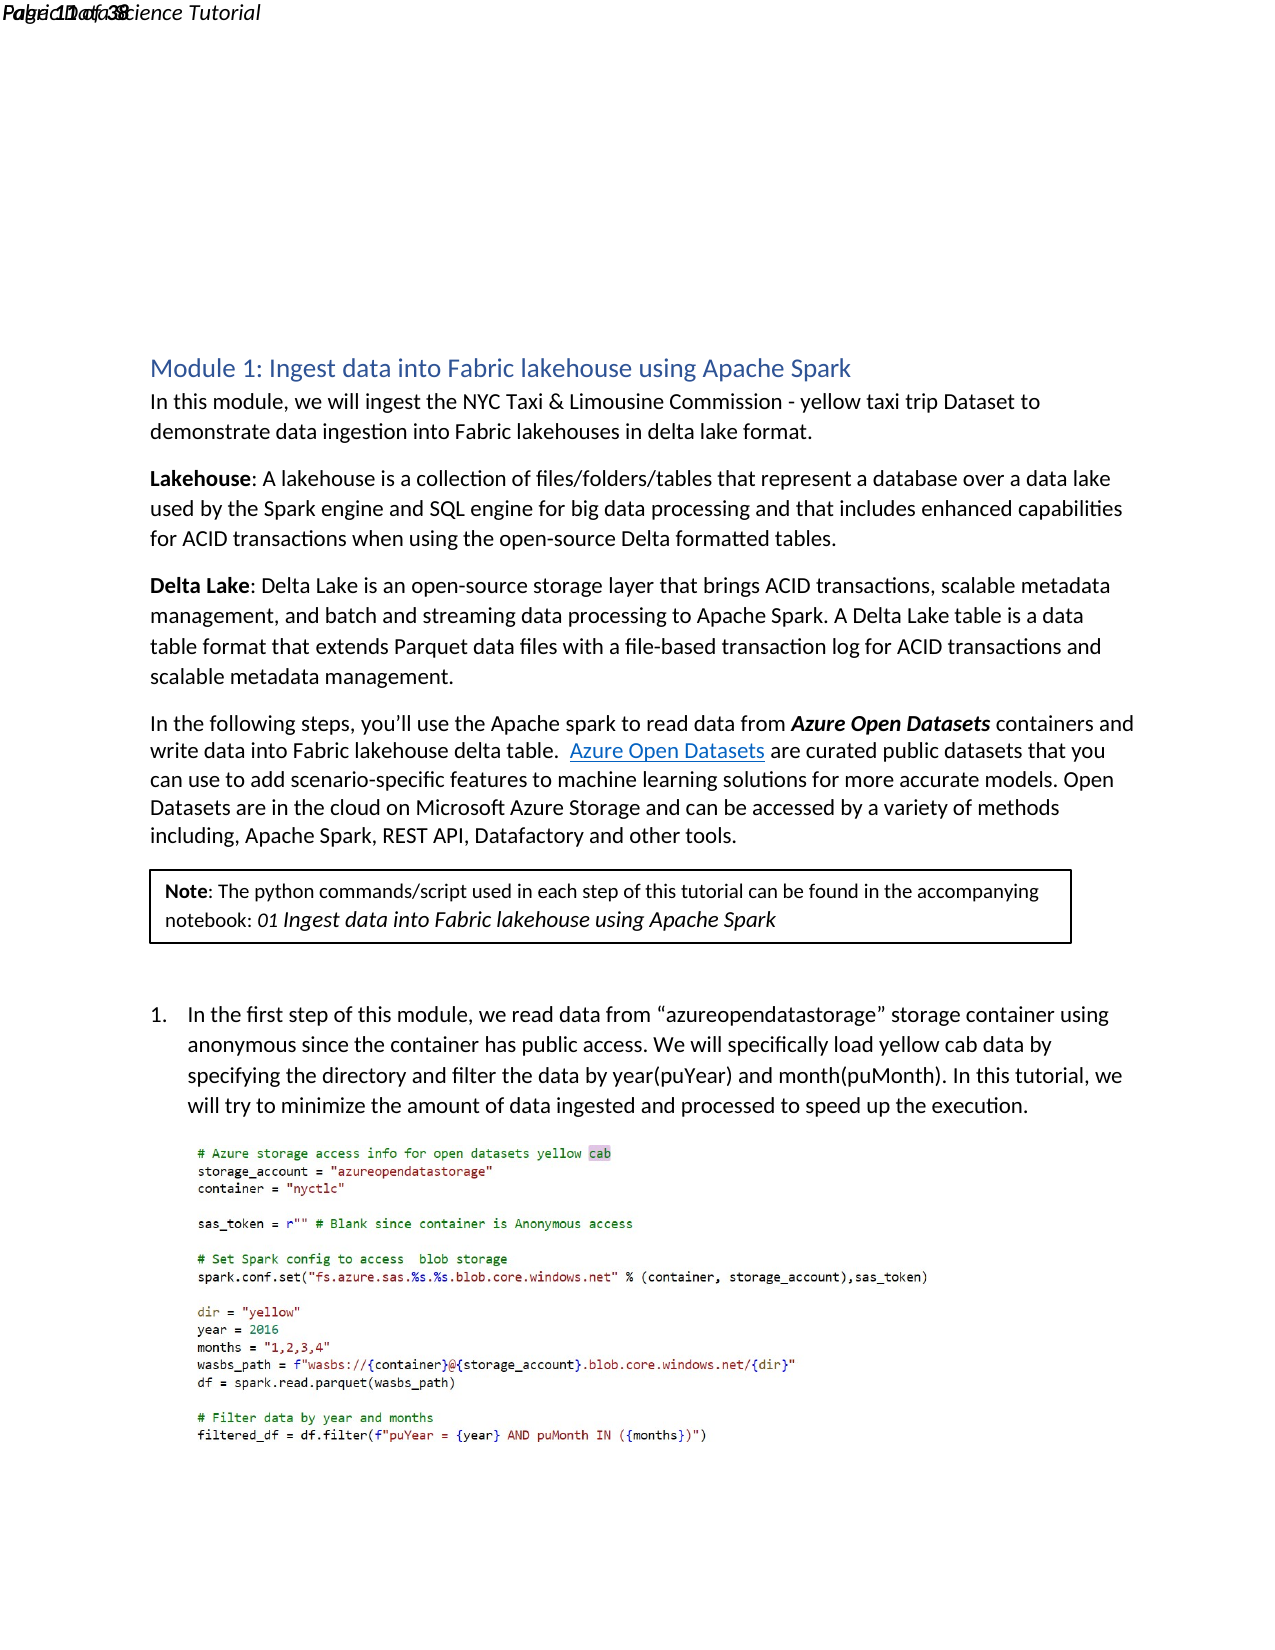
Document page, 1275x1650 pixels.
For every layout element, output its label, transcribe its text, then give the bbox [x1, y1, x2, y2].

text In the following steps, you’ll use the Apache spark to read data from Azure Open Datasets containers and write data into Fabric lakehouse delta table. Azure Open Datasets are curated public datasets that you can use to add scenario-specific features to machine learning solutions for more accurate models. Open Datasets are in the cloud on Microsoft Azure Storage and can be accessed by a variety of methods including, Apache Spark, REST API, Datafactory and other tools. [150, 709, 1137, 849]
picture [197, 1145, 927, 1442]
text Delta Lake: Delta Lake is an open-source storage layer that brings ACID transactions, scalable metadata management, and batch and streaming data processing to Apache Spark. A Delta Lake table is a data table format that extends Parquet data files with a file-based transaction log for ACID transactions and scalable metadata management. [150, 571, 1121, 690]
list In the first step of this module, we read data from “azureopendatastorage” storage container using anonymous since the container has public access. We will specifically load yellow cab data by specifying the directory and filter the data by year(puYear) and month(puMonth). In this tutorial, we will try to minimize the amount of data ingested and processed to speed up the execution. [150, 1000, 1123, 1119]
text Lakehouse: A lakehouse is a collection of files/folders/tables that represent a database over a data lake used by the Spark engine and SQL engine for big data processing and that includes enhanced capabilities for ACID transactions when using the open-source Delta formatted tables. [150, 464, 1137, 553]
text In this module, we will ingest the NYC Taxi & Limousine Commission - yellow taxi trip Dataset to demonstrate data ingestion into Fabric lakehouses in delta lake format. [150, 387, 1121, 445]
subtitle Module 1: Ingest data into Fabric lakehouse using Apache Spark [150, 351, 1210, 384]
